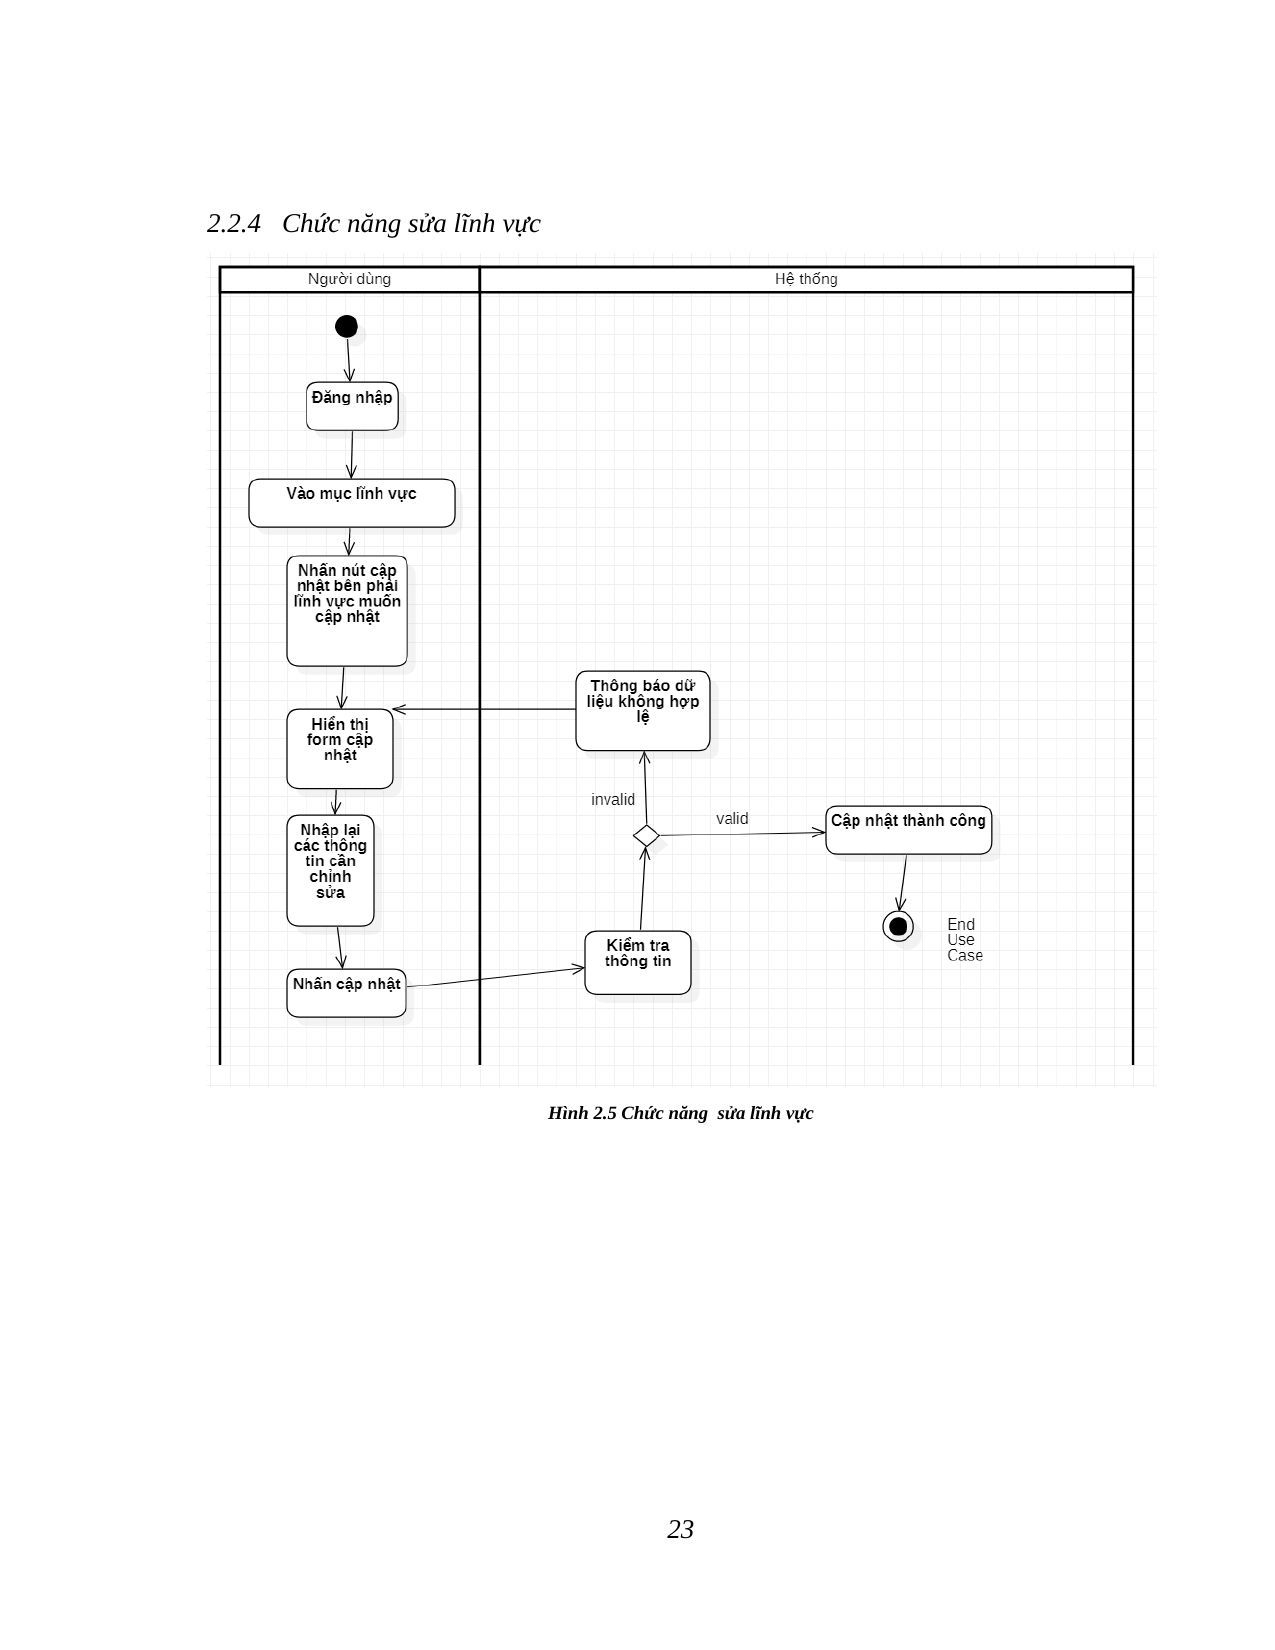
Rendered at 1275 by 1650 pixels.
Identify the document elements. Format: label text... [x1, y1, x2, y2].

subtitle Chức năng sửa lĩnh vực [207, 207, 1157, 238]
picture [206, 253, 1157, 1087]
